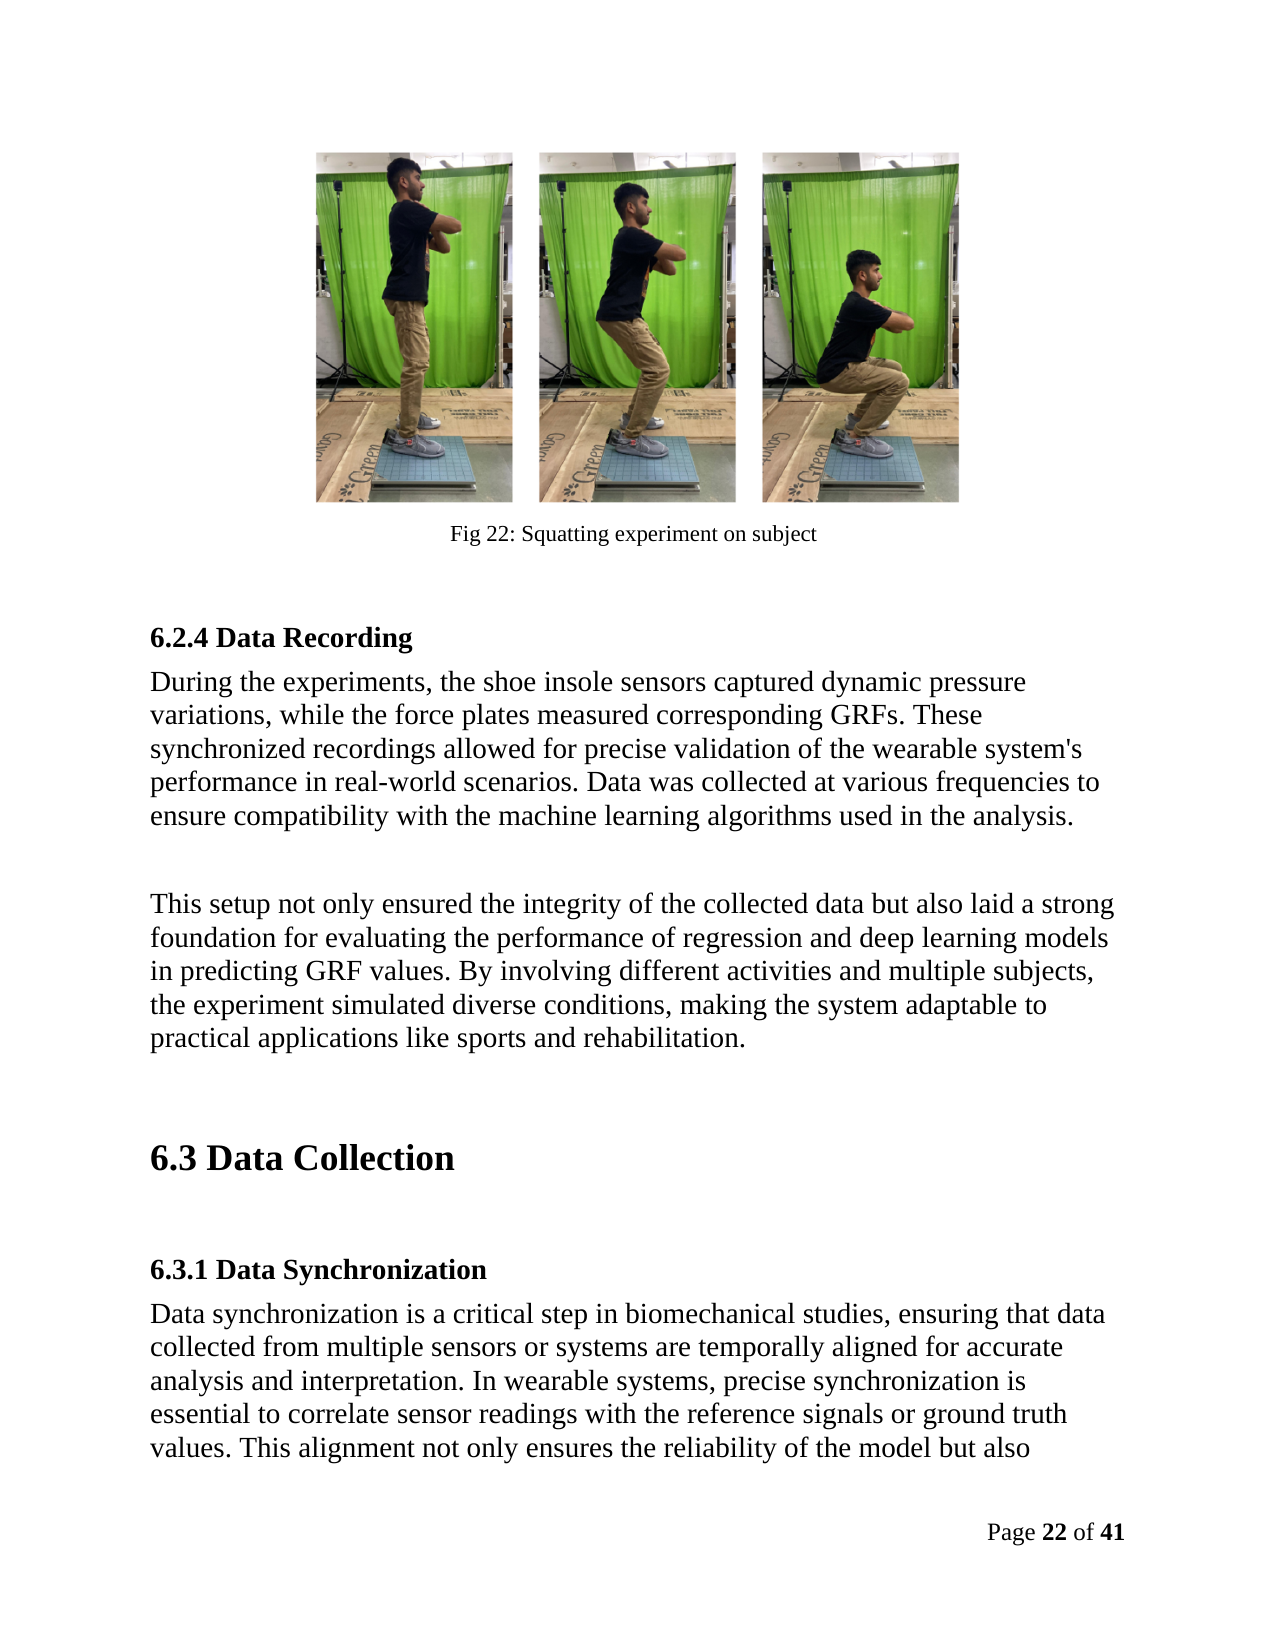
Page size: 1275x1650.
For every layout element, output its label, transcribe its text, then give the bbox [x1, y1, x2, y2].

text During the experiments, the shoe insole sensors captured dynamic pressure variations, while the force plates measured corresponding GRFs. These synchronized recordings allowed for precise validation of the wearable system's performance in real-world scenarios. Data was collected at various frequencies to ensure compatibility with the machine learning algorithms used in the analysis. [150, 664, 1125, 832]
text Fig 22: Squatting experiment on subject [150, 520, 1125, 547]
subtitle 6.2.4 Data Recording [150, 620, 1125, 653]
text This setup not only ensured the integrity of the collected data but also laid a strong foundation for evaluating the performance of regression and deep learning models in predicting GRF values. By involving different activities and multiple subjects, the experiment simulated diverse conditions, making the system adaptable to practical applications like sports and rehabilitation. [150, 886, 1125, 1054]
picture [308, 150, 967, 510]
subtitle 6.3 Data Collection [150, 1136, 1125, 1179]
subtitle 6.3.1 Data Synchronization [150, 1252, 1125, 1285]
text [150, 1296, 1125, 1464]
